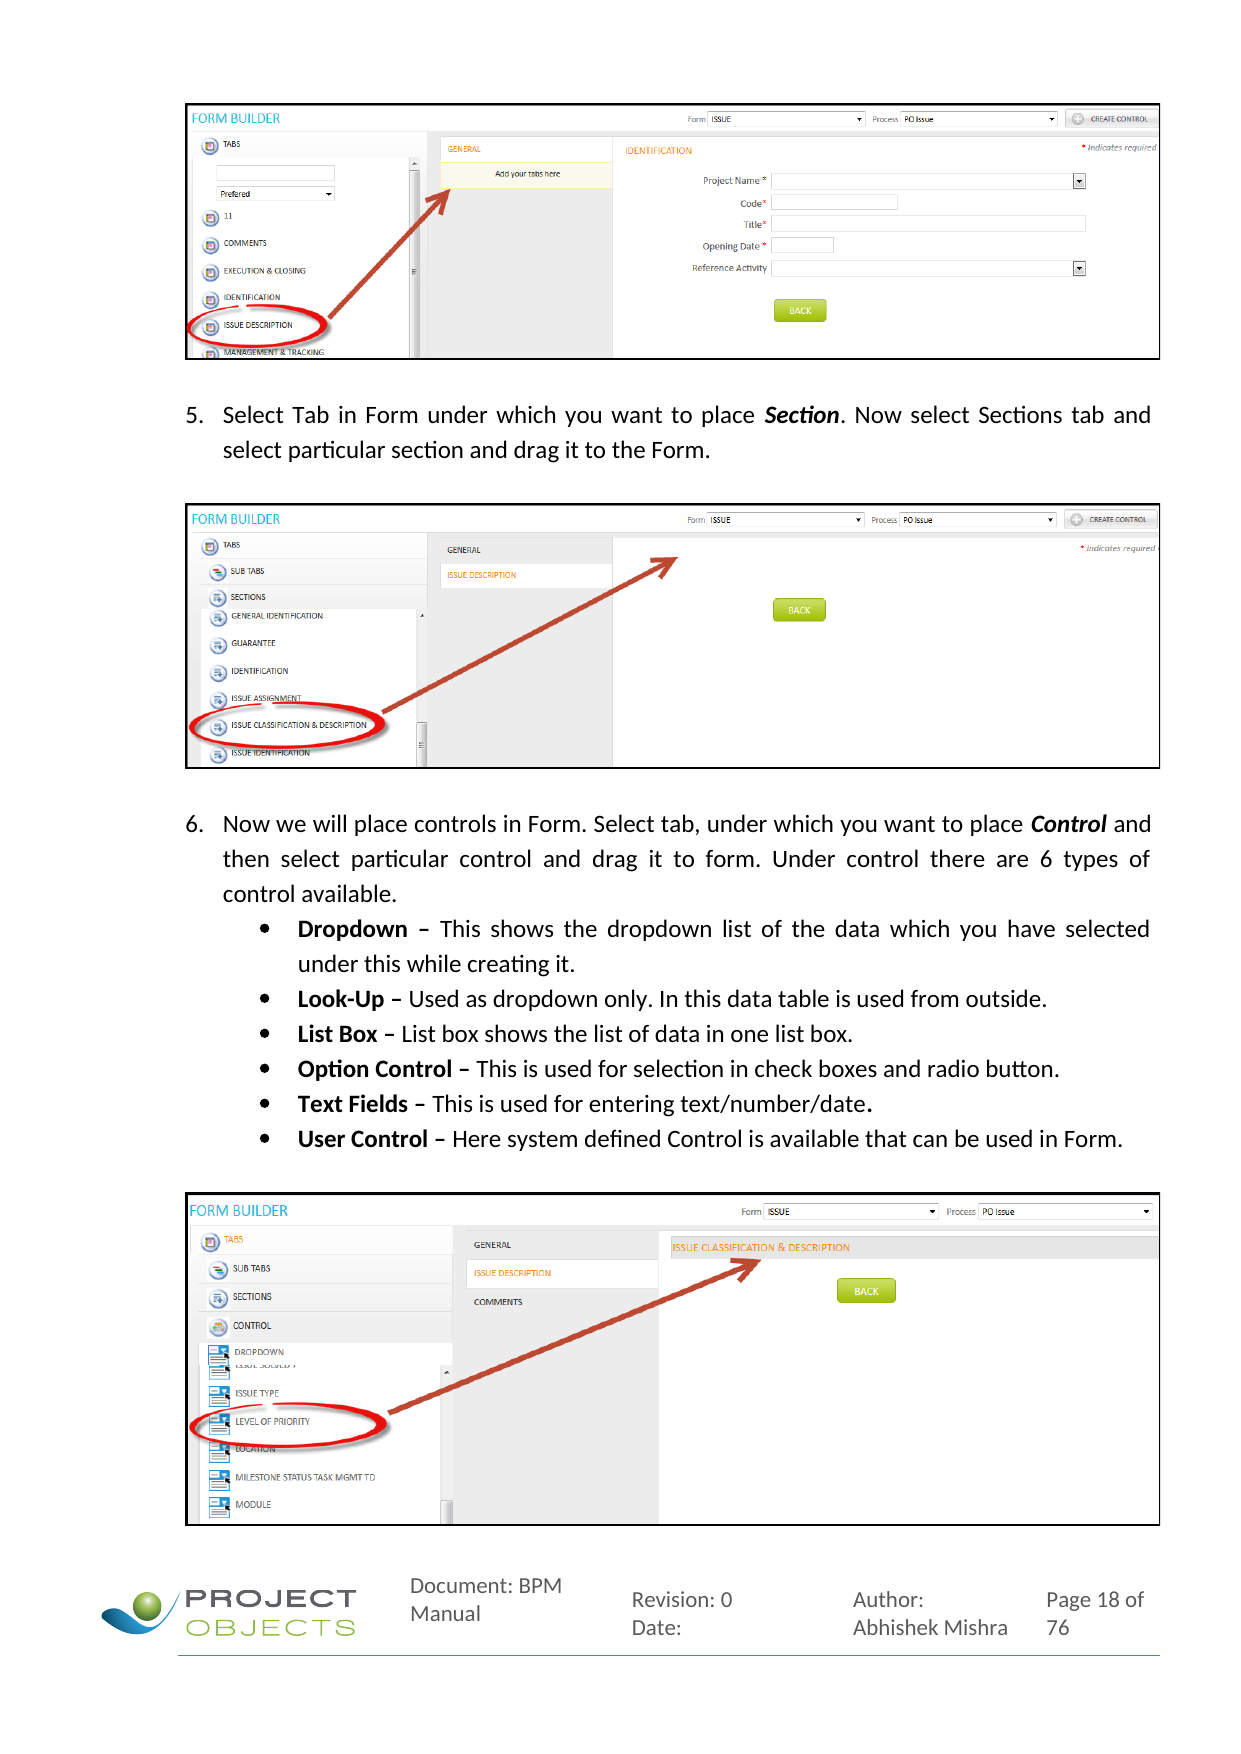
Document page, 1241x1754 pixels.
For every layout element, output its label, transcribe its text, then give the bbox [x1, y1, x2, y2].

list Now we will place controls in Form. Select tab, under which you want to place Control and then select particular control and drag it to form. Under control there are 6 types of control available. [185, 808, 1152, 908]
list List Box – List box shows the list of data in one list box. [260, 1018, 1152, 1048]
picture [101, 1590, 357, 1636]
list Text Fields – This is used for entering text/number/date. [260, 1088, 1152, 1118]
picture [185, 1192, 1161, 1526]
list Dropdown – This shows the dropdown list of the data which you have selected under this while creating it. [260, 913, 1152, 978]
picture [185, 503, 1161, 769]
picture [185, 103, 1161, 360]
list Select Tab in Form under which you want to place Section. Now select Sections tab and select particular section and drag it to the Form. [185, 399, 1152, 464]
list Look-Up – Used as dropdown only. In this data table is used from outside. [260, 983, 1152, 1013]
list User Control – Here system defined Control is available that can be used in Form. [260, 1123, 1152, 1153]
list Option Control – This is used for selection in check boxes and radio button. [260, 1053, 1152, 1083]
